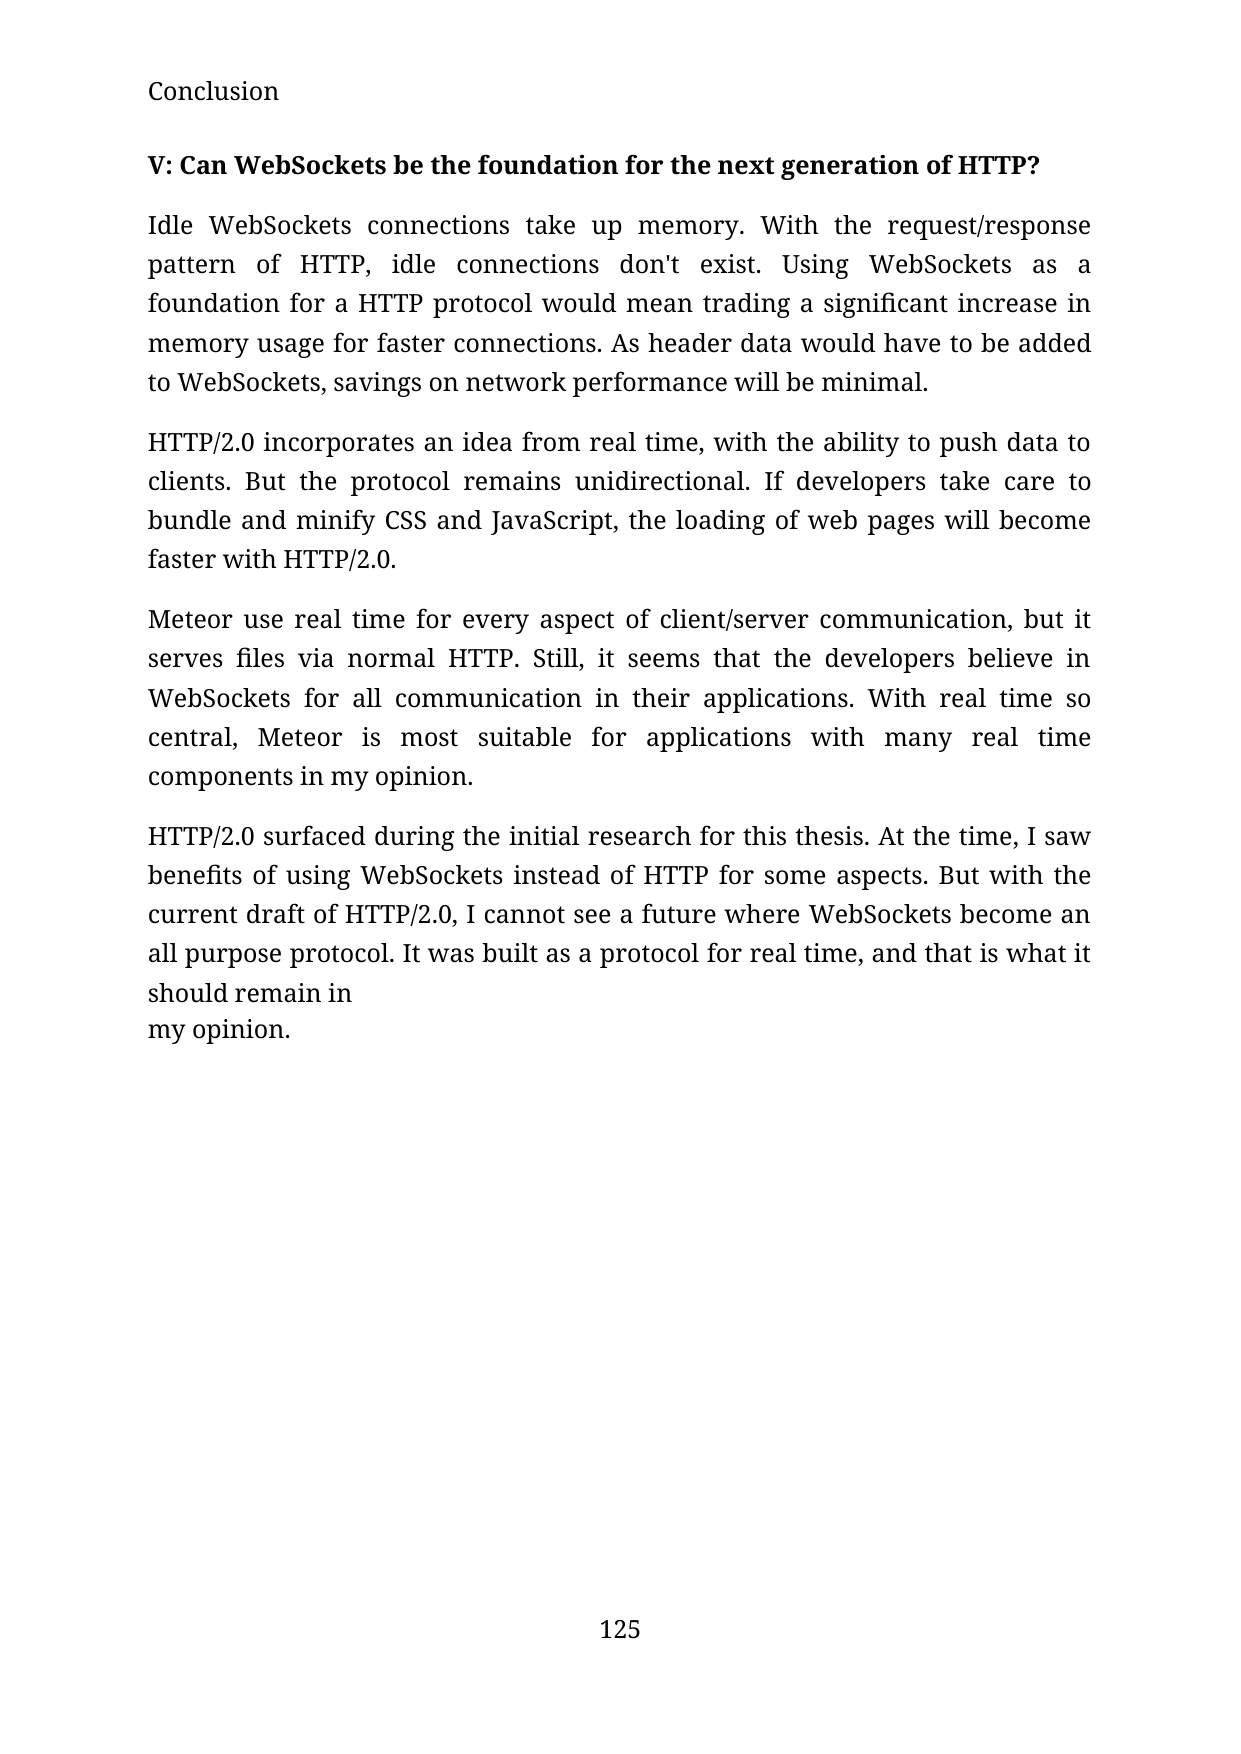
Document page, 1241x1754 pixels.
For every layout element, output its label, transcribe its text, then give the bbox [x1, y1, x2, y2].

text Idle WebSockets connections take up memory. With the request/response pattern of HTTP, idle connections don't exist. Using WebSockets as a foundation for a HTTP protocol would mean trading a significant increase in memory usage for faster connections. As header data would have to be added to WebSockets, savings on network performance will be minimal. [148, 208, 1092, 398]
text Meteor use real time for every aspect of client/server communication, but it serves files via normal HTTP. Still, it seems that the developers believe in WebSockets for all communication in their applications. With real time so central, Meteor is most suitable for applications with many real time components in my opinion. [148, 602, 1092, 793]
text V: Can WebSockets be the foundation for the next generation of HTTP? [148, 148, 1092, 182]
text HTTP/2.0 incorporates an idea from real time, with the ability to push data to clients. But the protocol remains unidirectional. If developers take care to bundle and minify CSS and JavaScript, the loading of web pages will become faster with HTTP/2.0. [148, 424, 1092, 576]
text HTTP/2.0 surfaced during the initial research for this thesis. At the time, I saw benefits of using WebSockets instead of HTTP for some aspects. But with the current draft of HTTP/2.0, I cannot see a future where WebSockets become an all purpose protocol. It was built as a protocol for real time, and that is what it should remain in [148, 818, 1092, 1009]
text my opinion. [148, 1014, 1092, 1045]
